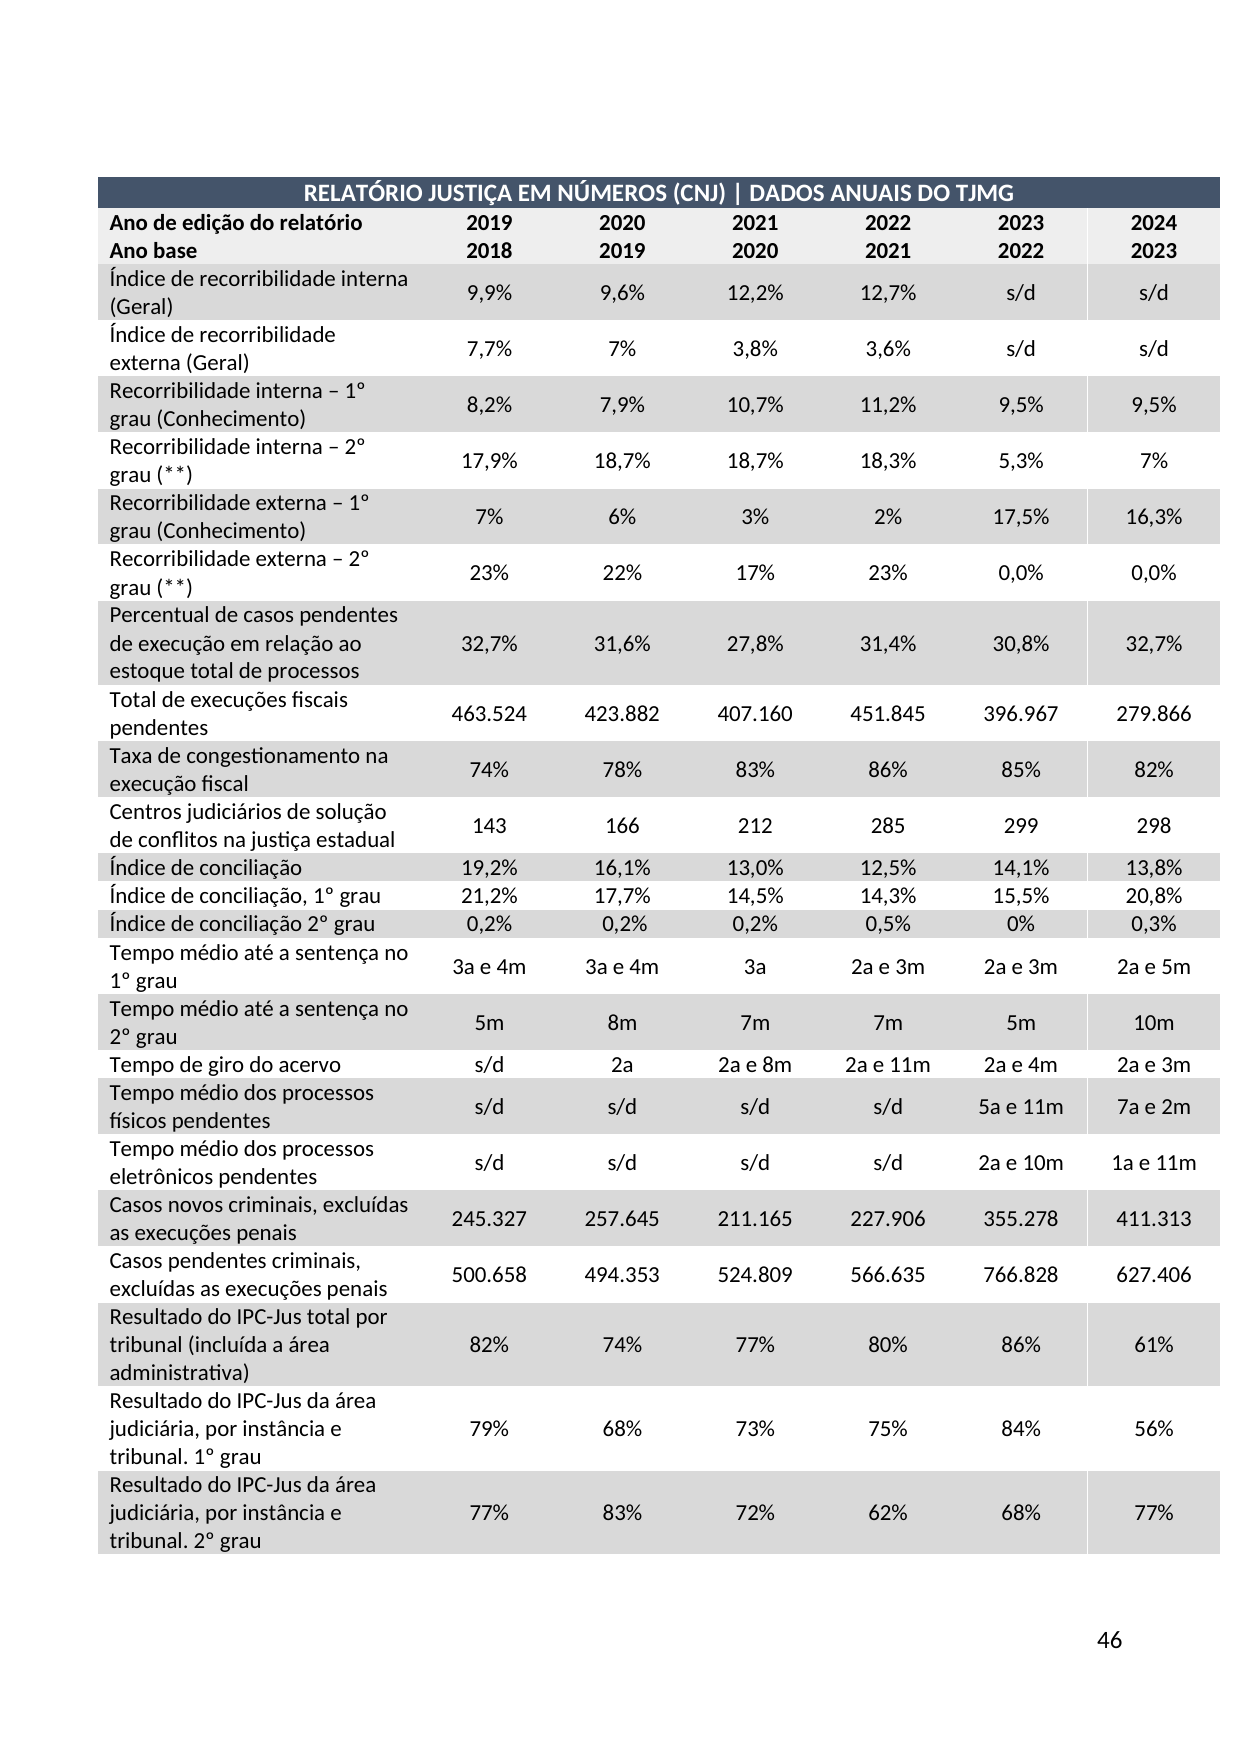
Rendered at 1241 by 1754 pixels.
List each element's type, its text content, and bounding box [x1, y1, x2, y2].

table_cell 627.406 [1088, 1246, 1220, 1302]
table_cell 7m [689, 994, 821, 1050]
table_cell 9,5% [1088, 376, 1220, 432]
table_cell 2a [556, 1050, 689, 1078]
table_cell 32,7% [1088, 601, 1220, 685]
table_cell s/d [423, 1050, 556, 1078]
table_cell 18,3% [821, 433, 954, 488]
table_cell 15,5% [954, 881, 1087, 909]
table_cell 56% [1088, 1386, 1220, 1471]
table_cell 3,6% [821, 320, 954, 376]
table_cell 3a e 4m [556, 938, 689, 994]
table_cell 1a e 11m [1088, 1134, 1220, 1190]
table_cell 68% [954, 1471, 1087, 1554]
table_cell 13,8% [1088, 853, 1220, 881]
table_cell 2a e 4m [954, 1050, 1087, 1078]
table_cell 61% [1088, 1303, 1220, 1386]
table_cell 411.313 [1088, 1190, 1220, 1246]
table_cell Tempo médio até a sentença no 2º grau [98, 994, 423, 1050]
table_cell 423.882 [556, 685, 689, 741]
table_cell 74% [423, 741, 556, 797]
table_cell 2018 [423, 236, 556, 264]
table_cell 3a e 4m [423, 938, 556, 994]
table_cell s/d [821, 1134, 954, 1190]
table_cell 211.165 [689, 1190, 821, 1246]
table_cell 0,0% [1088, 545, 1220, 601]
table_cell 500.658 [423, 1246, 556, 1302]
table_cell 72% [689, 1471, 821, 1554]
table_cell 2019 [556, 236, 689, 264]
table_cell 2a e 11m [821, 1050, 954, 1078]
table_cell Casos novos criminais, excluídas as execuções penais [98, 1190, 423, 1246]
table_cell 2020 [556, 208, 689, 236]
table_cell 2a e 5m [1088, 938, 1220, 994]
table_cell 7m [821, 994, 954, 1050]
table_cell 18,7% [689, 433, 821, 488]
table_cell 407.160 [689, 685, 821, 741]
table_cell 2020 [689, 236, 821, 264]
table_cell Índice de recorribilidade interna (Geral) [98, 264, 423, 320]
table_cell 11,2% [821, 376, 954, 432]
table_cell 73% [689, 1386, 821, 1471]
table_cell 80% [821, 1303, 954, 1386]
table_cell 18,7% [556, 433, 689, 488]
table_cell 7% [1088, 433, 1220, 488]
table_cell Tempo médio dos processos físicos pendentes [98, 1078, 423, 1134]
table_cell 68% [556, 1386, 689, 1471]
table_cell 8m [556, 994, 689, 1050]
table_cell 23% [423, 545, 556, 601]
table_cell Taxa de congestionamento na execução fiscal [98, 741, 423, 797]
table_cell 257.645 [556, 1190, 689, 1246]
table_cell 7% [556, 320, 689, 376]
table_cell 0,2% [689, 910, 821, 938]
table_cell Índice de recorribilidade externa (Geral) [98, 320, 423, 376]
table_cell Percentual de casos pendentes de execução em relação ao estoque total de processos [98, 601, 423, 685]
table_cell 2% [821, 489, 954, 544]
table_cell 2a e 8m [689, 1050, 821, 1078]
table_cell Resultado do IPC-Jus da área judiciária, por instância e tribunal. 2º grau [98, 1471, 423, 1554]
table_cell Ano base [98, 236, 423, 264]
table_cell s/d [954, 320, 1087, 376]
table_cell 0% [954, 910, 1087, 938]
table_cell 299 [954, 797, 1087, 853]
table_cell 7,9% [556, 376, 689, 432]
table_cell 31,4% [821, 601, 954, 685]
table_cell Recorribilidade externa – 2º grau (**) [98, 545, 423, 601]
table_cell Centros judiciários de solução de conflitos na justiça estadual [98, 797, 423, 853]
table_cell 31,6% [556, 601, 689, 685]
table_cell 2023 [954, 208, 1087, 236]
table_cell Tempo médio dos processos eletrônicos pendentes [98, 1134, 423, 1190]
table_cell Índice de conciliação, 1º grau [98, 881, 423, 909]
table_cell 463.524 [423, 685, 556, 741]
table_cell Resultado do IPC-Jus da área judiciária, por instância e tribunal. 1º grau [98, 1386, 423, 1471]
table_cell 77% [689, 1303, 821, 1386]
table_cell 6% [556, 489, 689, 544]
table_cell 22% [556, 545, 689, 601]
table_cell 75% [821, 1386, 954, 1471]
table_cell 2023 [1088, 236, 1220, 264]
table_header RELATÓRIO JUSTIÇA EM NÚMEROS (CNJ) | DADOS ANUAIS DO TJMG [98, 177, 1220, 208]
table_cell s/d [556, 1134, 689, 1190]
table_cell 17,7% [556, 881, 689, 909]
table_cell s/d [1088, 320, 1220, 376]
table_cell 79% [423, 1386, 556, 1471]
table_cell s/d [689, 1134, 821, 1190]
table_cell s/d [556, 1078, 689, 1134]
table_cell 30,8% [954, 601, 1087, 685]
table_cell 227.906 [821, 1190, 954, 1246]
table_cell Recorribilidade interna – 2º grau (**) [98, 433, 423, 488]
table_cell 12,5% [821, 853, 954, 881]
table_cell 2a e 10m [954, 1134, 1087, 1190]
table_cell 8,2% [423, 376, 556, 432]
table_cell 86% [954, 1303, 1087, 1386]
table_cell 7,7% [423, 320, 556, 376]
table_cell 2021 [821, 236, 954, 264]
table_cell 2022 [821, 208, 954, 236]
table_cell 12,7% [821, 264, 954, 320]
table_cell 2a e 3m [821, 938, 954, 994]
table_cell 77% [423, 1471, 556, 1554]
table_cell 78% [556, 741, 689, 797]
table_cell 5m [954, 994, 1087, 1050]
table_cell Índice de conciliação [98, 853, 423, 881]
table_cell s/d [423, 1134, 556, 1190]
table_cell 32,7% [423, 601, 556, 685]
table_cell 2021 [689, 208, 821, 236]
table_cell 0,5% [821, 910, 954, 938]
table_cell 27,8% [689, 601, 821, 685]
table_cell 5m [423, 994, 556, 1050]
table_cell 396.967 [954, 685, 1087, 741]
table_cell 494.353 [556, 1246, 689, 1302]
table_cell 143 [423, 797, 556, 853]
table_cell Total de execuções fiscais pendentes [98, 685, 423, 741]
table_cell 23% [821, 545, 954, 601]
table_cell 10m [1088, 994, 1220, 1050]
table_cell 20,8% [1088, 881, 1220, 909]
table_cell 279.866 [1088, 685, 1220, 741]
table_cell Casos pendentes criminais, excluídas as execuções penais [98, 1246, 423, 1302]
table_cell 9,5% [954, 376, 1087, 432]
table_cell 0,0% [954, 545, 1087, 601]
table_cell 2a e 3m [954, 938, 1087, 994]
table_cell 5a e 11m [954, 1078, 1087, 1134]
table_cell 766.828 [954, 1246, 1087, 1302]
table_cell 16,3% [1088, 489, 1220, 544]
table_cell 10,7% [689, 376, 821, 432]
table_cell 17% [689, 545, 821, 601]
table_cell 7% [423, 489, 556, 544]
table_cell 19,2% [423, 853, 556, 881]
table_cell 83% [689, 741, 821, 797]
table_cell 3,8% [689, 320, 821, 376]
table_cell 16,1% [556, 853, 689, 881]
table_cell 355.278 [954, 1190, 1087, 1246]
table_cell 86% [821, 741, 954, 797]
table_cell 7a e 2m [1088, 1078, 1220, 1134]
table_cell 566.635 [821, 1246, 954, 1302]
table_cell 0,3% [1088, 910, 1220, 938]
table_cell 2022 [954, 236, 1087, 264]
table_cell 9,6% [556, 264, 689, 320]
table_cell s/d [954, 264, 1087, 320]
table_cell 82% [423, 1303, 556, 1386]
table_cell 298 [1088, 797, 1220, 853]
table_cell 21,2% [423, 881, 556, 909]
table_cell Tempo médio até a sentença no 1º grau [98, 938, 423, 994]
table_cell 524.809 [689, 1246, 821, 1302]
table_cell 9,9% [423, 264, 556, 320]
table_cell 14,3% [821, 881, 954, 909]
table_cell 5,3% [954, 433, 1087, 488]
table_cell 14,1% [954, 853, 1087, 881]
table_cell 2a e 3m [1088, 1050, 1220, 1078]
table_cell 17,9% [423, 433, 556, 488]
table_cell 12,2% [689, 264, 821, 320]
table_cell Tempo de giro do acervo [98, 1050, 423, 1078]
table_cell 17,5% [954, 489, 1087, 544]
table_cell Recorribilidade externa – 1º grau (Conhecimento) [98, 489, 423, 544]
table_cell 212 [689, 797, 821, 853]
table_cell 0,2% [423, 910, 556, 938]
table_cell s/d [689, 1078, 821, 1134]
table_cell s/d [1088, 264, 1220, 320]
table_cell 2019 [423, 208, 556, 236]
table_cell Índice de conciliação 2º grau [98, 910, 423, 938]
table_cell 85% [954, 741, 1087, 797]
table_cell 3a [689, 938, 821, 994]
table_cell 3% [689, 489, 821, 544]
table_cell 84% [954, 1386, 1087, 1471]
table_cell s/d [821, 1078, 954, 1134]
table_cell 14,5% [689, 881, 821, 909]
table_cell 2024 [1088, 208, 1220, 236]
table_cell 13,0% [689, 853, 821, 881]
table_cell 0,2% [556, 910, 689, 938]
table_cell Resultado do IPC-Jus total por tribunal (incluída a área administrativa) [98, 1303, 423, 1386]
table_cell 77% [1088, 1471, 1220, 1554]
table_cell 166 [556, 797, 689, 853]
table_cell 62% [821, 1471, 954, 1554]
table_cell 82% [1088, 741, 1220, 797]
table_cell 245.327 [423, 1190, 556, 1246]
table_cell 83% [556, 1471, 689, 1554]
table_cell 74% [556, 1303, 689, 1386]
table_cell 285 [821, 797, 954, 853]
table_cell s/d [423, 1078, 556, 1134]
table_cell 451.845 [821, 685, 954, 741]
table_cell Recorribilidade interna – 1º grau (Conhecimento) [98, 376, 423, 432]
table_cell Ano de edição do relatório [98, 208, 423, 236]
